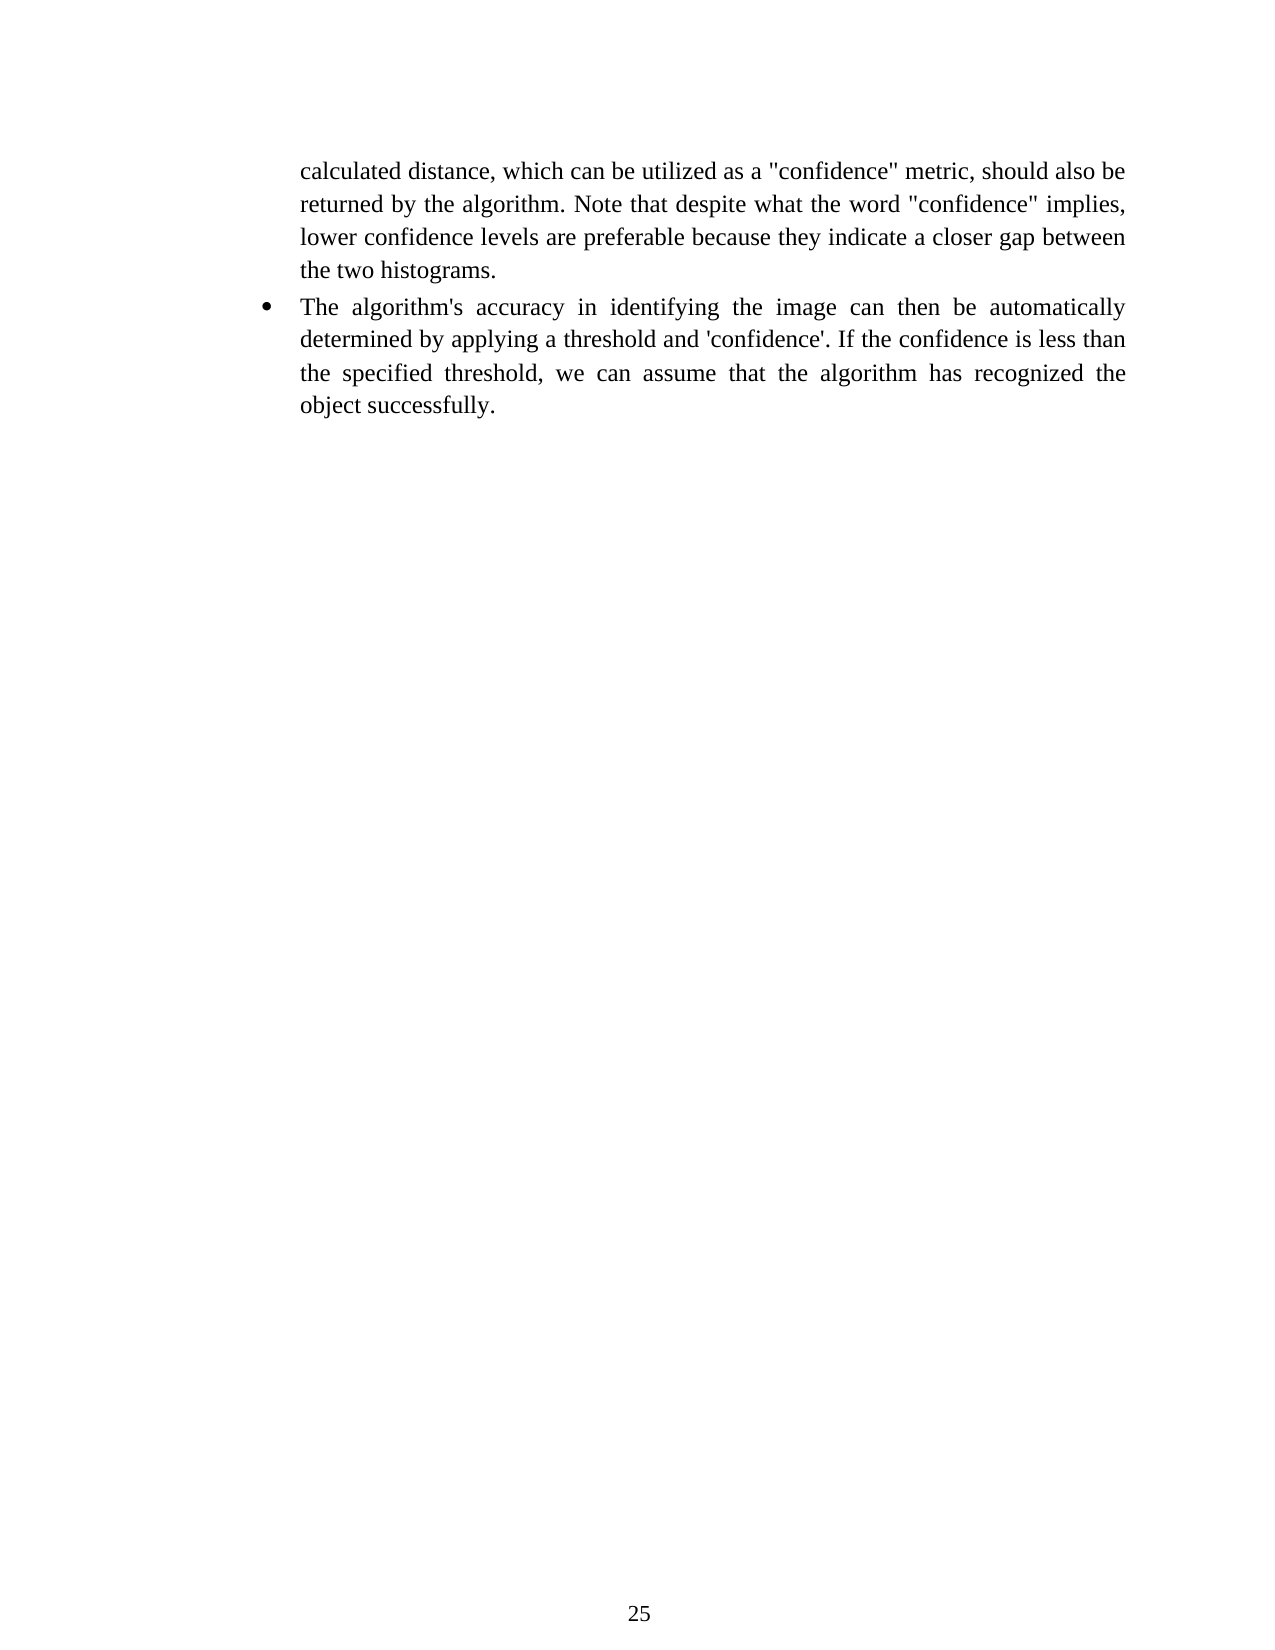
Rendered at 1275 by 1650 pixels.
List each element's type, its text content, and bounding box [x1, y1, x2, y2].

list The algorithm's accuracy in identifying the image can then be automatically determined by applying a threshold and 'confidence'. If the confidence is less than the specified threshold, we can assume that the algorithm has recognized the object successfully. [262, 292, 1127, 419]
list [262, 156, 1127, 284]
